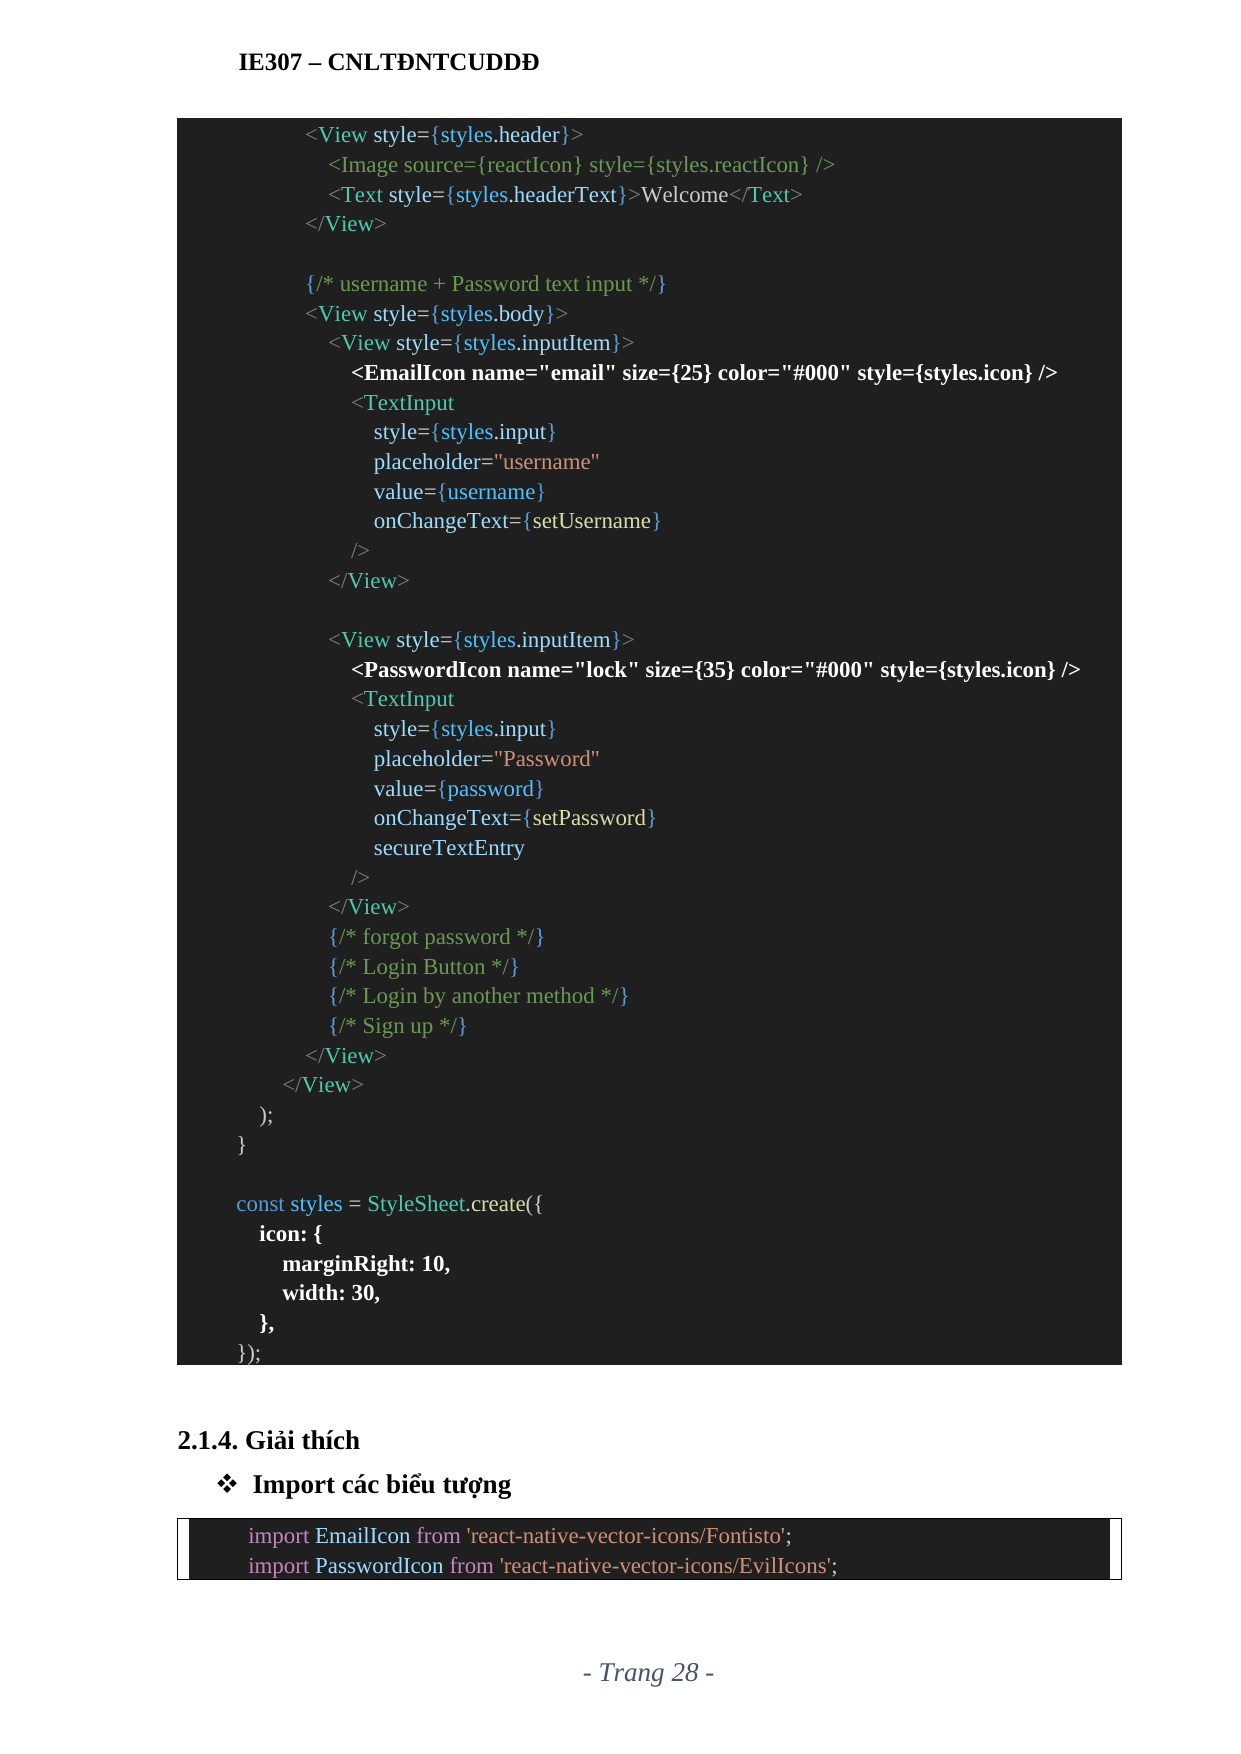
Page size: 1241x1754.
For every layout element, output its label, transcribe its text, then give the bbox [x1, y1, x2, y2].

text }); [177, 1335, 1122, 1365]
text /> [177, 860, 1122, 890]
text <PasswordIcon name="lock" size={35} color="#000" style={styles.icon} /> [177, 652, 1122, 682]
text <TextInput [177, 385, 1122, 415]
text icon: { [177, 1217, 1122, 1246]
text ); [177, 1098, 1122, 1127]
text <TextInput [177, 682, 1122, 712]
text }, [177, 1306, 1122, 1335]
text <EmailIcon name="email" size={25} color="#000" style={styles.icon} /> [177, 356, 1122, 385]
text {/* Login by another method */} [177, 979, 1122, 1009]
text </View> [177, 207, 1122, 237]
text </View> [177, 1068, 1122, 1098]
text const styles = StyleSheet.create({ [177, 1187, 1122, 1217]
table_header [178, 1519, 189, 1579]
text /> [177, 534, 1122, 563]
text marginRight: 10, [177, 1246, 1122, 1276]
text } [177, 1127, 1122, 1157]
text width: 30, [177, 1276, 1122, 1306]
text onChangeText={setPassword} [177, 801, 1122, 831]
text </View> [177, 890, 1122, 920]
text style={styles.input} [177, 415, 1122, 445]
text secureTextEntry [177, 831, 1122, 860]
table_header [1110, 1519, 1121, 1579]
text {/* username + Password text input */} [177, 267, 1122, 296]
subtitle Giải thích [177, 1424, 1122, 1455]
list Import các biểu tượng [215, 1468, 1122, 1499]
text value={password} [177, 771, 1122, 801]
text </View> [177, 1038, 1122, 1068]
text value={username} [177, 474, 1122, 504]
text {/* Login Button */} [177, 949, 1122, 979]
text <Image source={reactIcon} style={styles.reactIcon} /> [177, 148, 1122, 177]
text <View style={styles.inputItem}> [177, 326, 1122, 356]
text style={styles.input} [177, 712, 1122, 742]
text placeholder="Password" [177, 742, 1122, 771]
text onChangeText={setUsername} [177, 504, 1122, 534]
text placeholder="username" [177, 445, 1122, 474]
text <View style={styles.body}> [177, 296, 1122, 326]
text <Text style={styles.headerText}>Welcome</Text> [177, 177, 1122, 207]
text <View style={styles.inputItem}> [177, 623, 1122, 652]
text <View style={styles.header}> [177, 118, 1122, 148]
text {/* Sign up */} [177, 1009, 1122, 1038]
text {/* forgot password */} [177, 920, 1122, 949]
text </View> [177, 563, 1122, 593]
